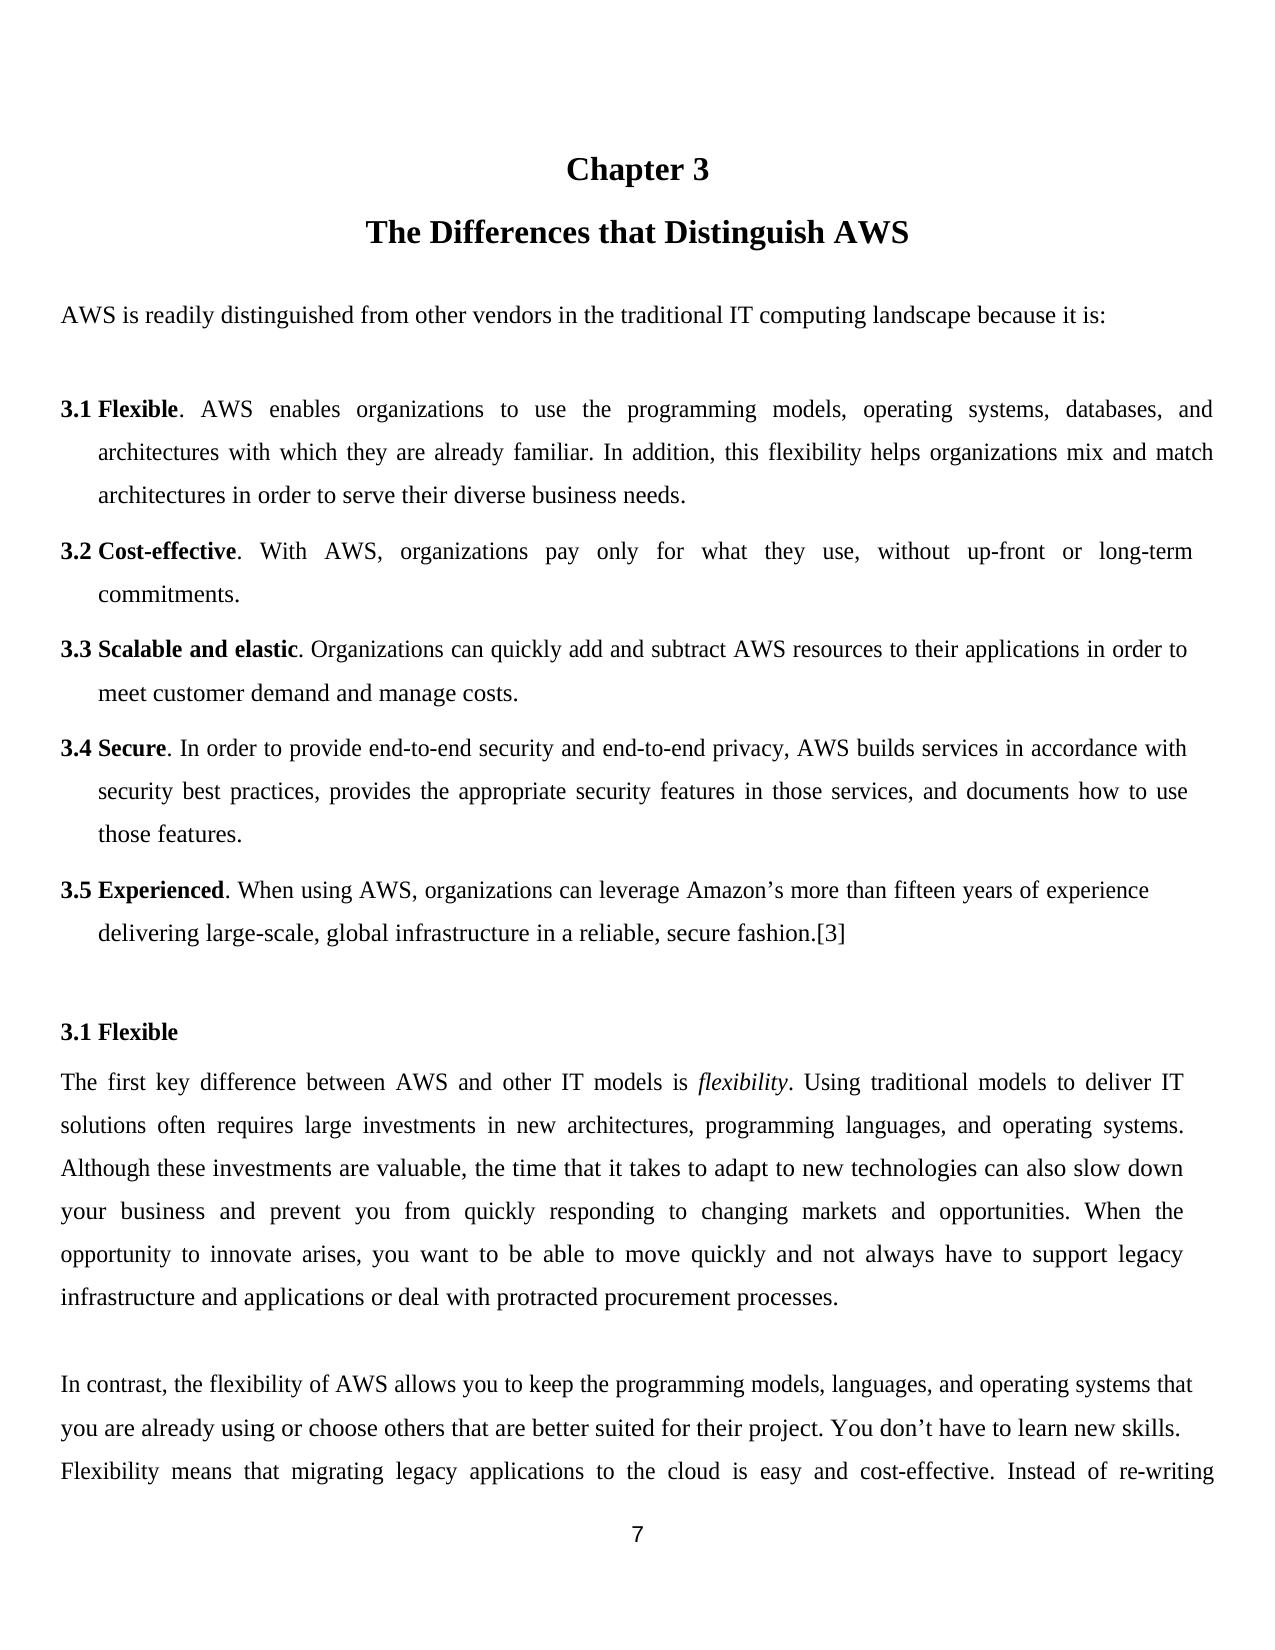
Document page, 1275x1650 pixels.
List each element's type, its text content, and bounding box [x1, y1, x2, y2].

list Secure. In order to provide end-to-end security and end-to-end privacy, AWS builds services in accordance with security best practices, provides the appropriate security features in those services, and documents how to use those features. [60, 733, 1188, 848]
text In contrast, the flexibility of AWS allows you to keep the programming models, languages, and operating systems that you are already using or choose others that are better suited for their project. You don’t have to learn new skills. [60, 1369, 1193, 1441]
list Cost-effective. With AWS, organizations pay only for what they use, without up-front or long-term commitments. [60, 536, 1193, 608]
list Scalable and elastic. Organizations can quickly add and subtract AWS resources to their applications in order to meet customer demand and manage costs. [60, 634, 1187, 706]
list Flexible. AWS enables organizations to use the programming models, operating systems, databases, and architectures with which they are already familiar. In addition, this flexibility helps organizations mix and match architectures in order to serve their diverse business needs. [60, 394, 1214, 509]
list Experienced. When using AWS, organizations can leverage Amazon’s more than fifteen years of experience delivering large-scale, global infrastructure in a reliable, secure fashion.[3] [60, 875, 1149, 947]
text The first key difference between AWS and other IT models is flexibility. Using traditional models to deliver IT solutions often requires large investments in new architectures, programming languages, and operating systems. Although these investments are valuable, the time that it takes to adapt to new technologies can also slow down your business and prevent you from quickly responding to changing markets and opportunities. When the opportunity to innovate arises, you want to be able to move quickly and not always have to support legacy infrastructure and applications or deal with protracted procurement processes. [60, 1067, 1184, 1311]
text The Differences that Distinguish AWS [60, 213, 1214, 251]
text Chapter 3 [60, 149, 1214, 188]
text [60, 1456, 1214, 1485]
list Flexible [60, 1017, 1214, 1046]
text AWS is readily distinguished from other vendors in the traditional IT computing landscape because it is: [60, 300, 1214, 329]
